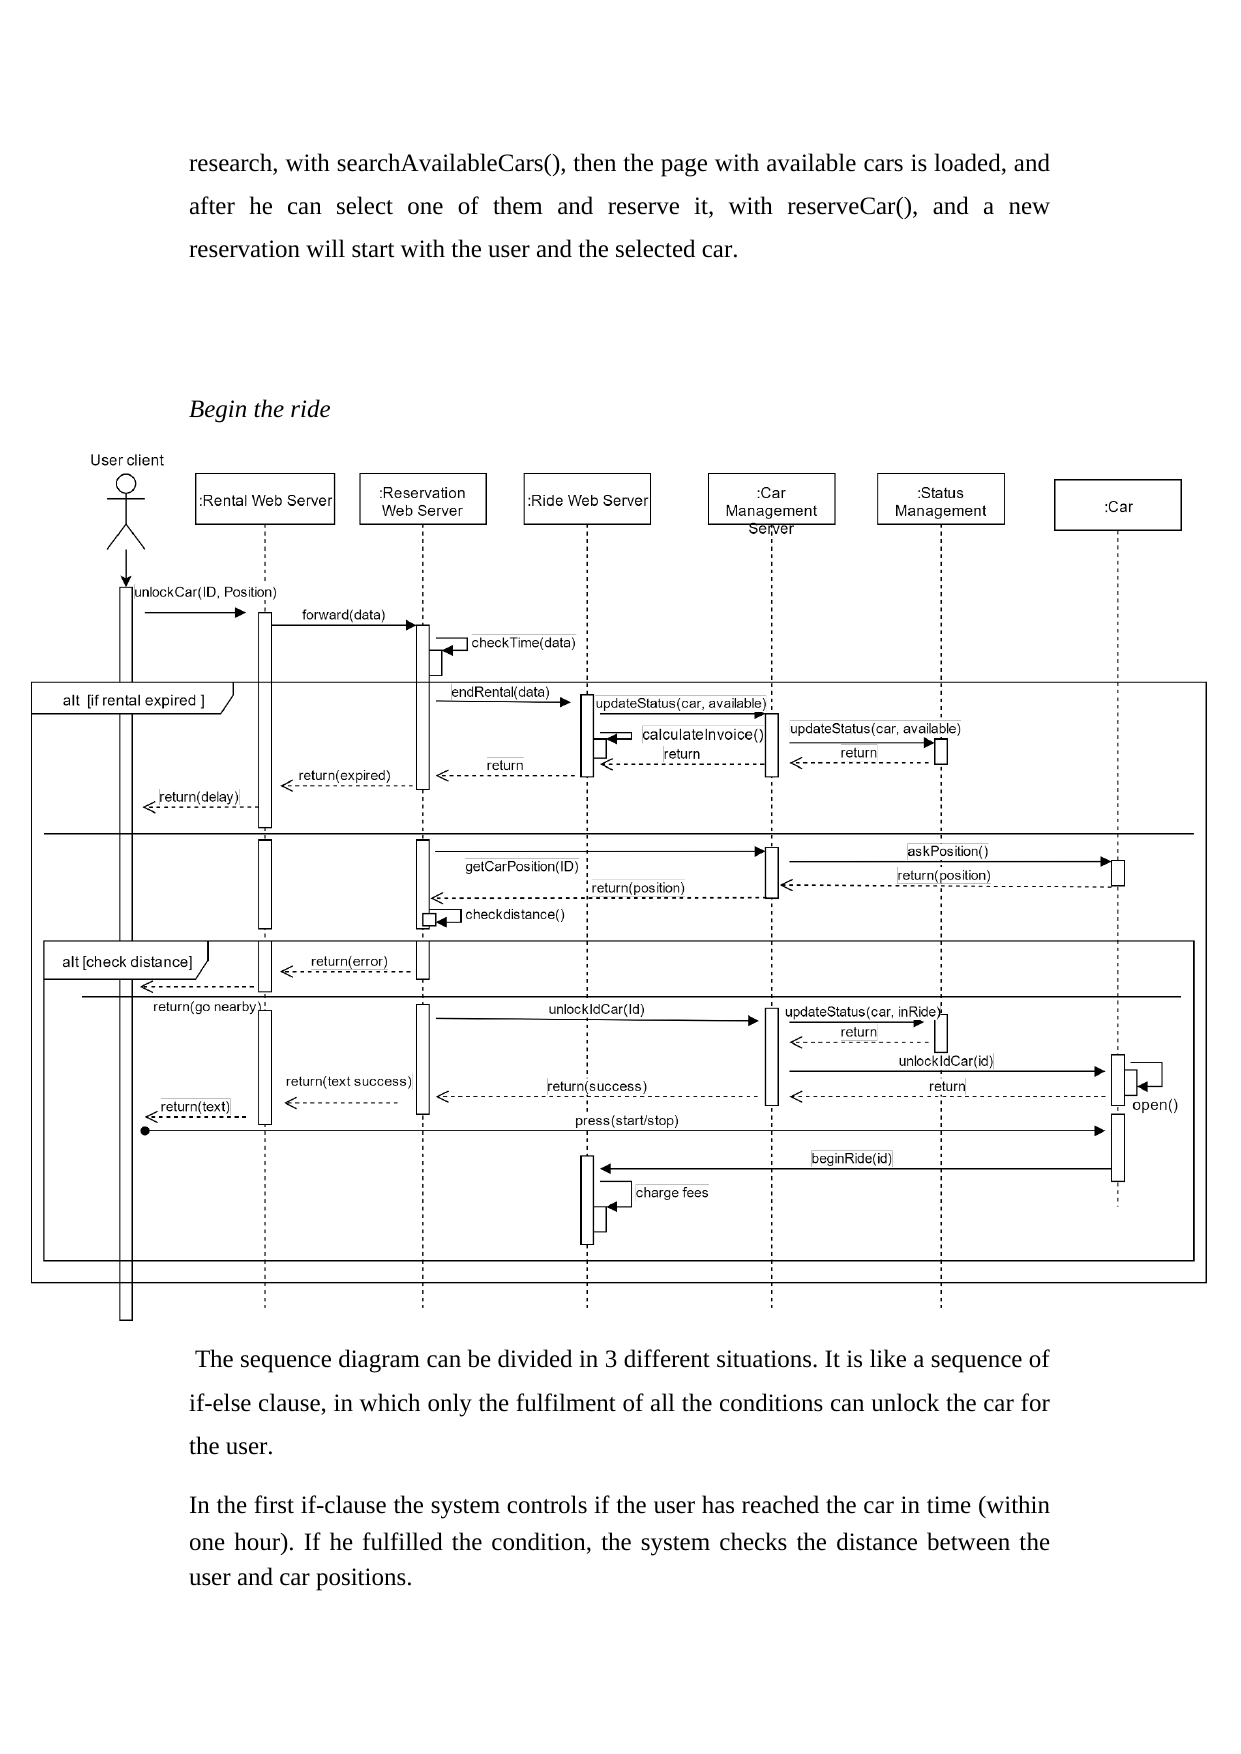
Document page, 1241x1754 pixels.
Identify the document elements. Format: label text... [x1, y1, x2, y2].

text In the first if-clause the system controls if the user has reached the car in time (within one hour). If he fulfilled the condition, the system checks the distance between the user and car positions. [189, 1491, 1051, 1591]
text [189, 148, 1051, 263]
picture [29, 446, 1208, 1322]
text Begin the ride [189, 394, 1051, 422]
text The sequence diagram can be divided in 3 different situations. It is like a sequence of if-else clause, in which only the fulfilment of all the conditions can unlock the car for the user. [189, 1344, 1051, 1459]
